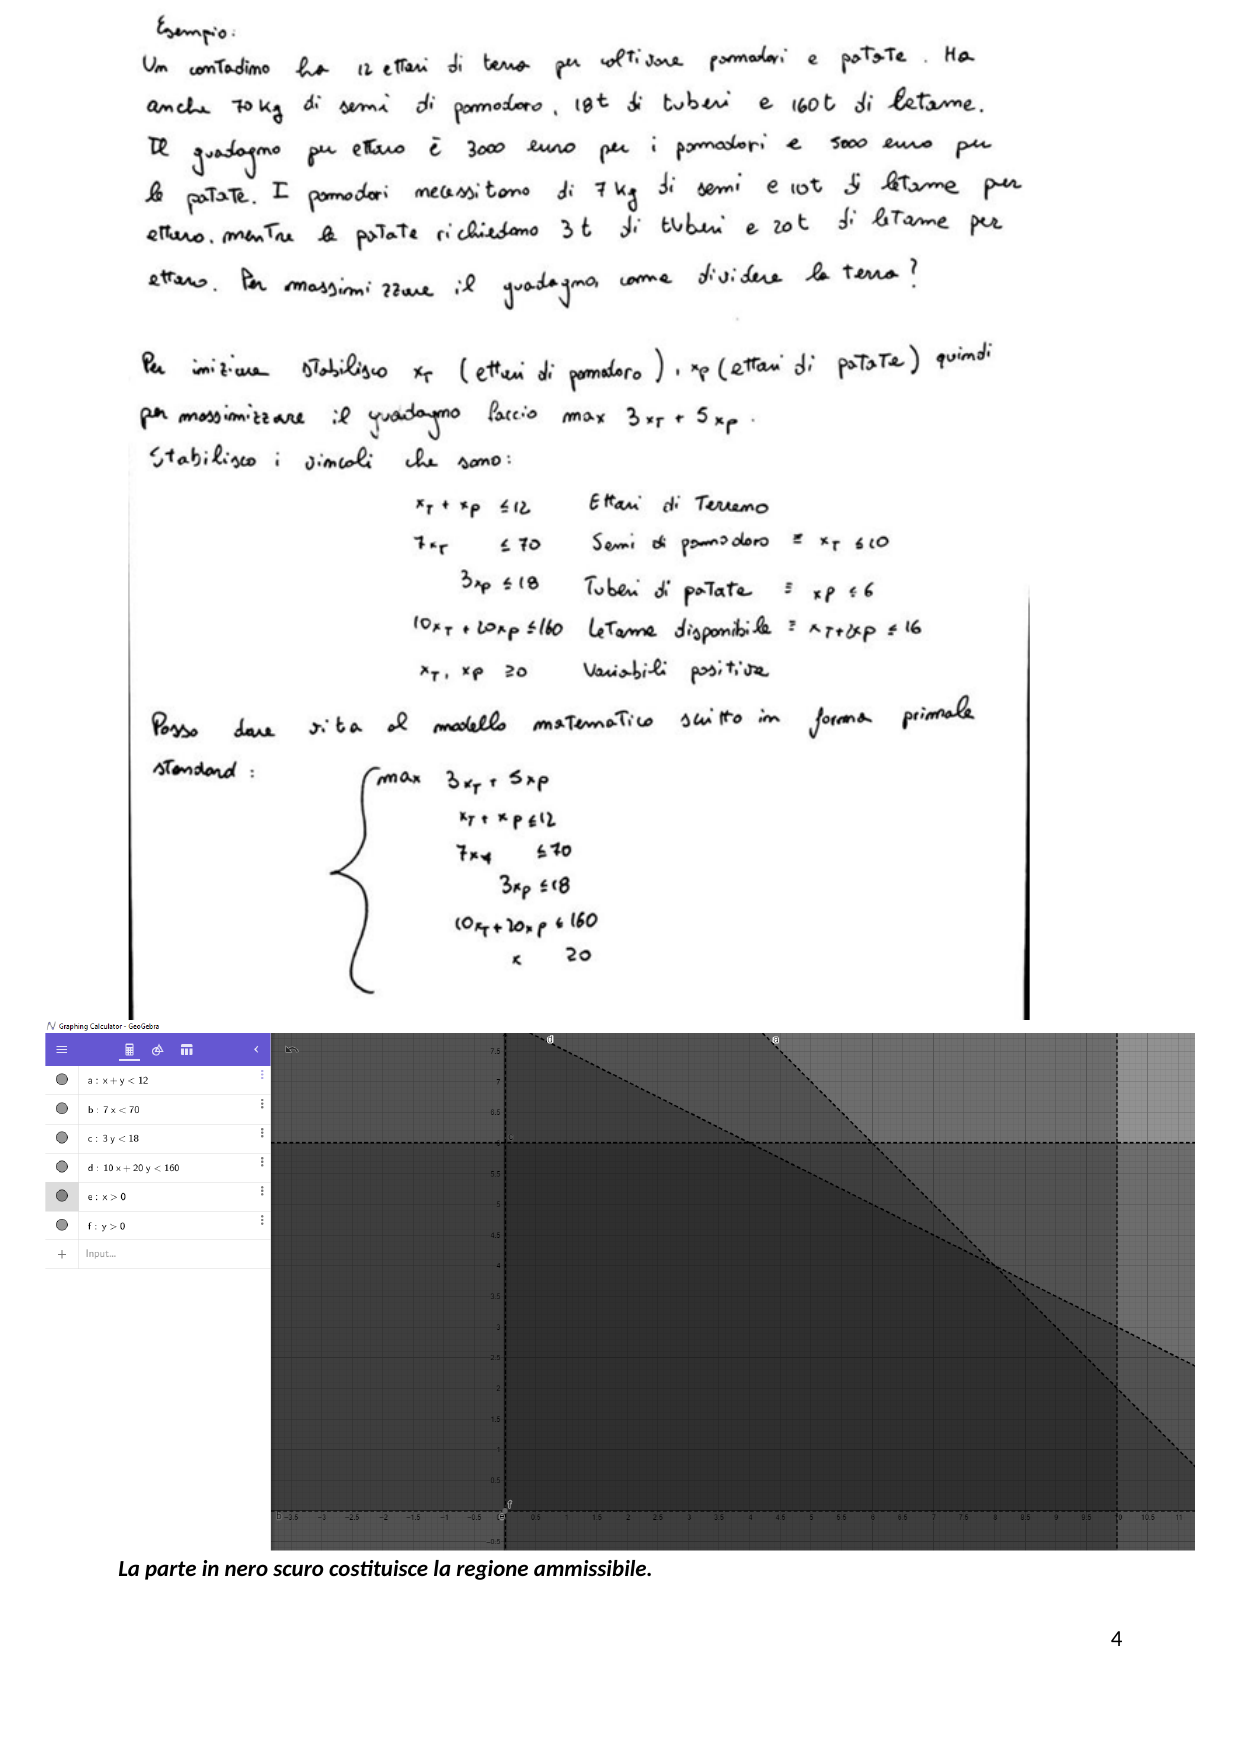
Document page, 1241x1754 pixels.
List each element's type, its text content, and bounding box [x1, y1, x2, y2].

text La parte in nero scuro costituisce la regione ammissibile. [118, 1554, 1122, 1582]
picture [45, 0, 1195, 1551]
